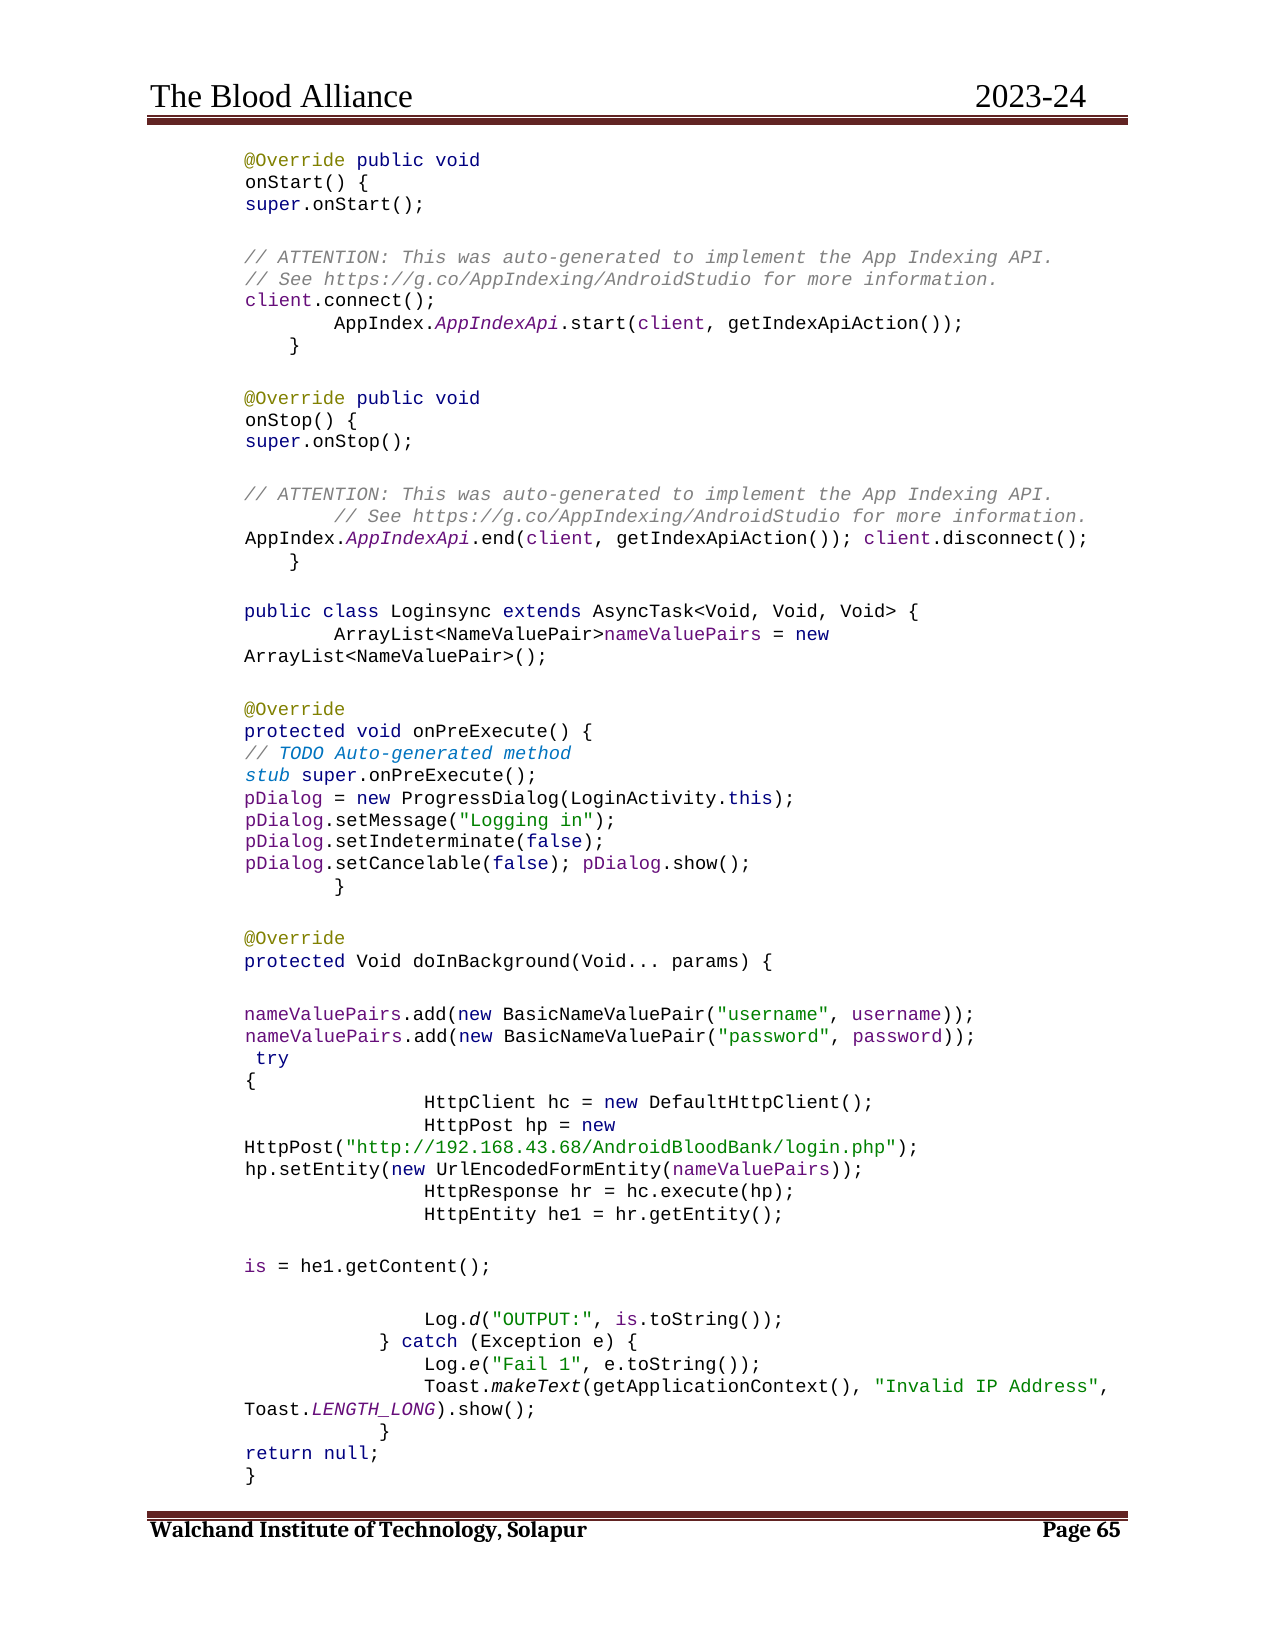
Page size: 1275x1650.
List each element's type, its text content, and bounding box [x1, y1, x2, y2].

text } return null; } [244, 1422, 403, 1487]
text HttpResponse hr = hc.execute(hp); [244, 1182, 1123, 1203]
text } [244, 551, 1123, 573]
text pDialog = new ProgressDialog(LoginActivity.this); pDialog.setMessage("Logging in"); pDialog.setIndeterminate(false); pDialog.setCancelable(false); pDialog.show(); [244, 788, 797, 875]
text AppIndex.AppIndexApi.start(client, getIndexApiAction()); [244, 313, 1123, 335]
text } [244, 336, 1123, 357]
text HttpPost hp = new [244, 1115, 1123, 1137]
text Toast.makeText(getApplicationContext(), "Invalid IP Address", [244, 1377, 1123, 1398]
text @Override [244, 929, 1141, 950]
text try { [244, 1049, 302, 1092]
text HttpPost("http://192.168.43.68/AndroidBloodBank/login.php"); hp.setEntity(new UrlEncodedFormEntity(nameValuePairs)); [244, 1138, 1134, 1181]
text } catch (Exception e) { [244, 1332, 1123, 1353]
text ArrayList<NameValuePair>nameValuePairs = new [244, 624, 1123, 646]
text } [244, 876, 1123, 898]
text nameValuePairs.add(new BasicNameValuePair("username", username)); nameValuePairs.add(new BasicNameValuePair("password", password)); [244, 1004, 1123, 1048]
text @Override [244, 699, 1141, 721]
text @Override public void onStart() { super.onStart(); [244, 151, 504, 216]
text @Override public void onStop() { super.onStop(); [244, 388, 493, 453]
text Log.d("OUTPUT:", is.toString()); [244, 1310, 1123, 1331]
text // ATTENTION: This was auto-generated to implement the App Indexing API. [244, 485, 1091, 506]
text Log.e("Fail 1", e.toString()); [244, 1355, 1123, 1376]
text // See https://g.co/AppIndexing/AndroidStudio for more information. AppIndex.AppIndexApi.end(client, getIndexApiAction()); client.disconnect(); [244, 507, 1091, 550]
text ArrayList<NameValuePair>(); [244, 647, 1123, 668]
text Toast.LENGTH_LONG).show(); [244, 1399, 1123, 1421]
text // ATTENTION: This was auto-generated to implement the App Indexing API. // See https://g.co/AppIndexing/AndroidStudio for more information. client.connect(); [244, 247, 1091, 312]
text public class Loginsync extends AsyncTask<Void, Void, Void> { [244, 602, 1123, 623]
text HttpEntity he1 = hr.getEntity(); [244, 1205, 1123, 1226]
text HttpClient hc = new DefaultHttpClient(); [244, 1093, 1123, 1114]
text protected void onPreExecute() { // TODO Auto-generated method stub super.onPreExecute(); [244, 722, 628, 787]
text protected Void doInBackground(Void... params) { [244, 952, 1123, 973]
text is = he1.getContent(); [244, 1257, 1123, 1278]
